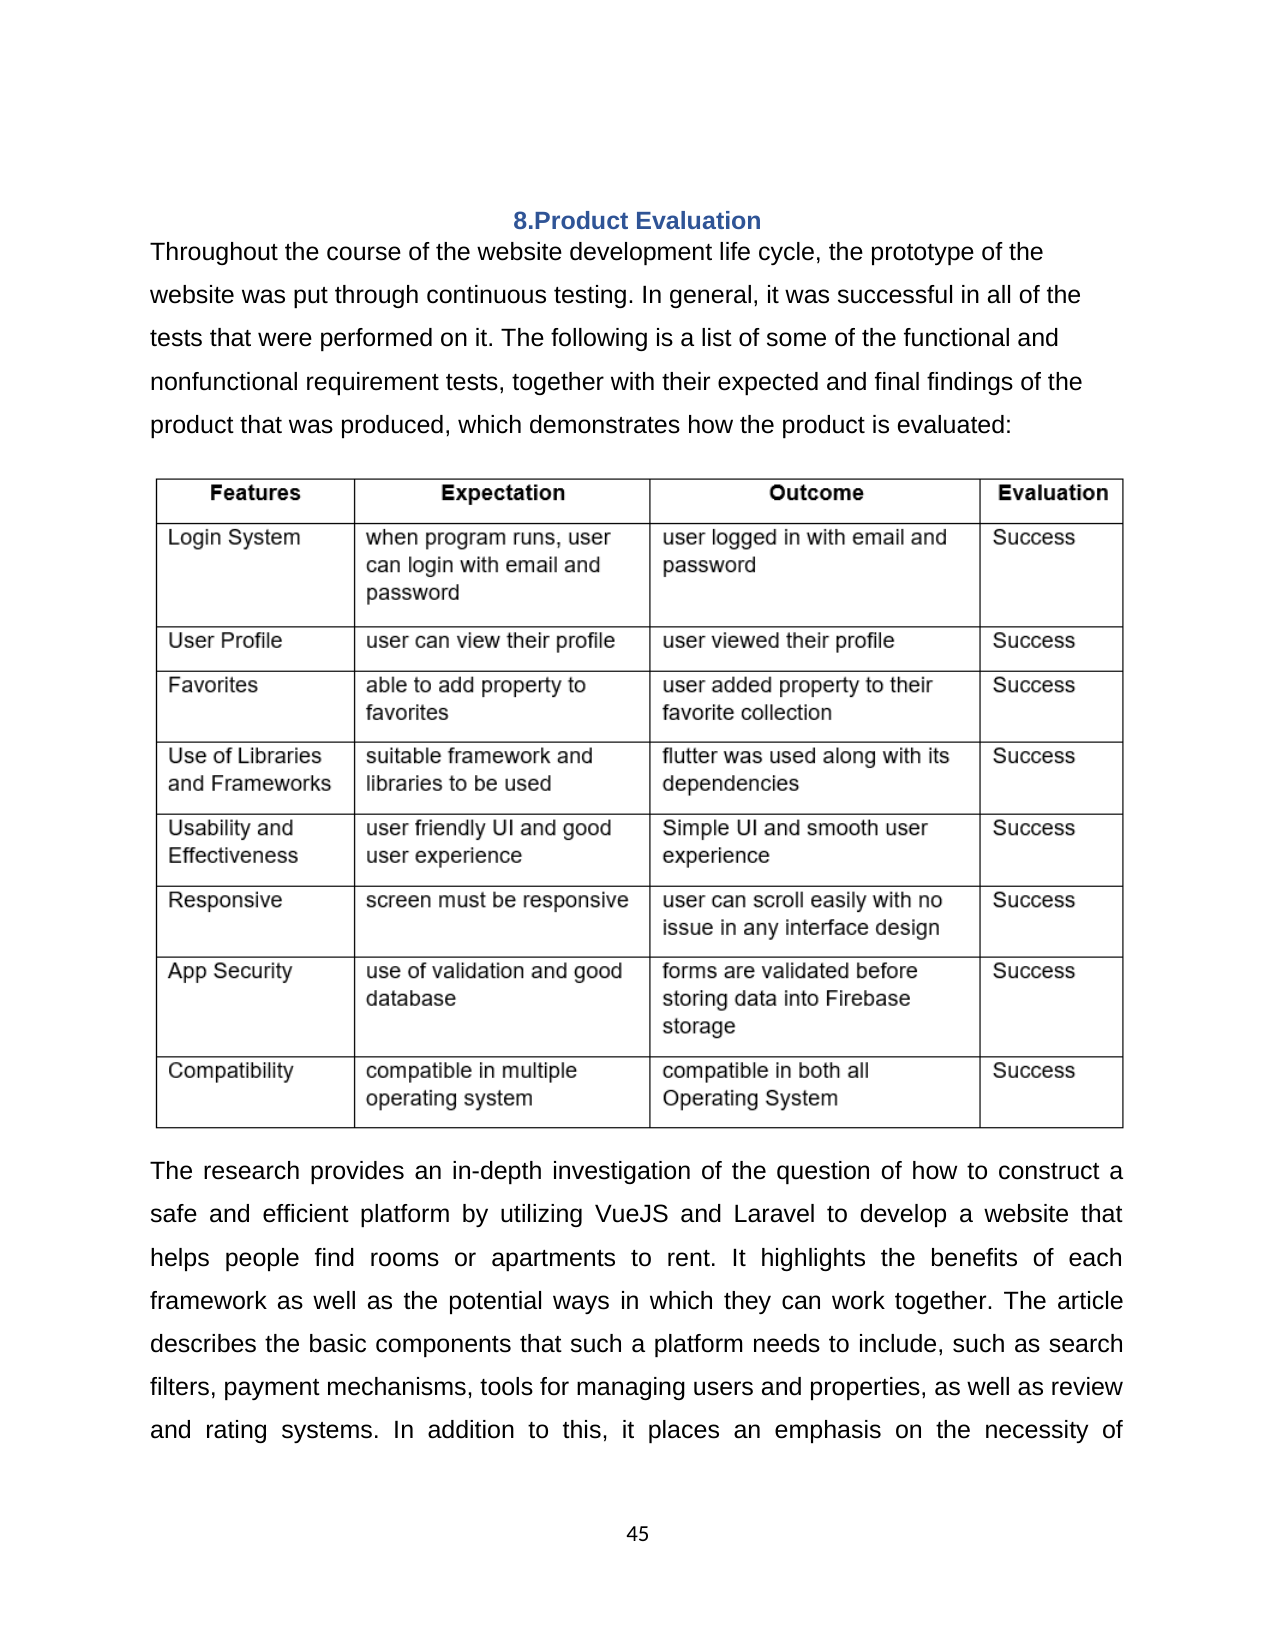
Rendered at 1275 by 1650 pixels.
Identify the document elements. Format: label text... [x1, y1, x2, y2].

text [150, 1156, 1125, 1444]
text Throughout the course of the website development life cycle, the prototype of the website was put through continuous testing. In general, it was successful in all of the tests that were performed on it. The following is a list of some of the functional and nonfunctional requirement tests, together with their expected and final findings of the product that was produced, which demonstrates how the product is evaluated: [150, 237, 1125, 438]
subtitle 8.Product Evaluation [150, 206, 1125, 235]
picture [150, 469, 1125, 1138]
